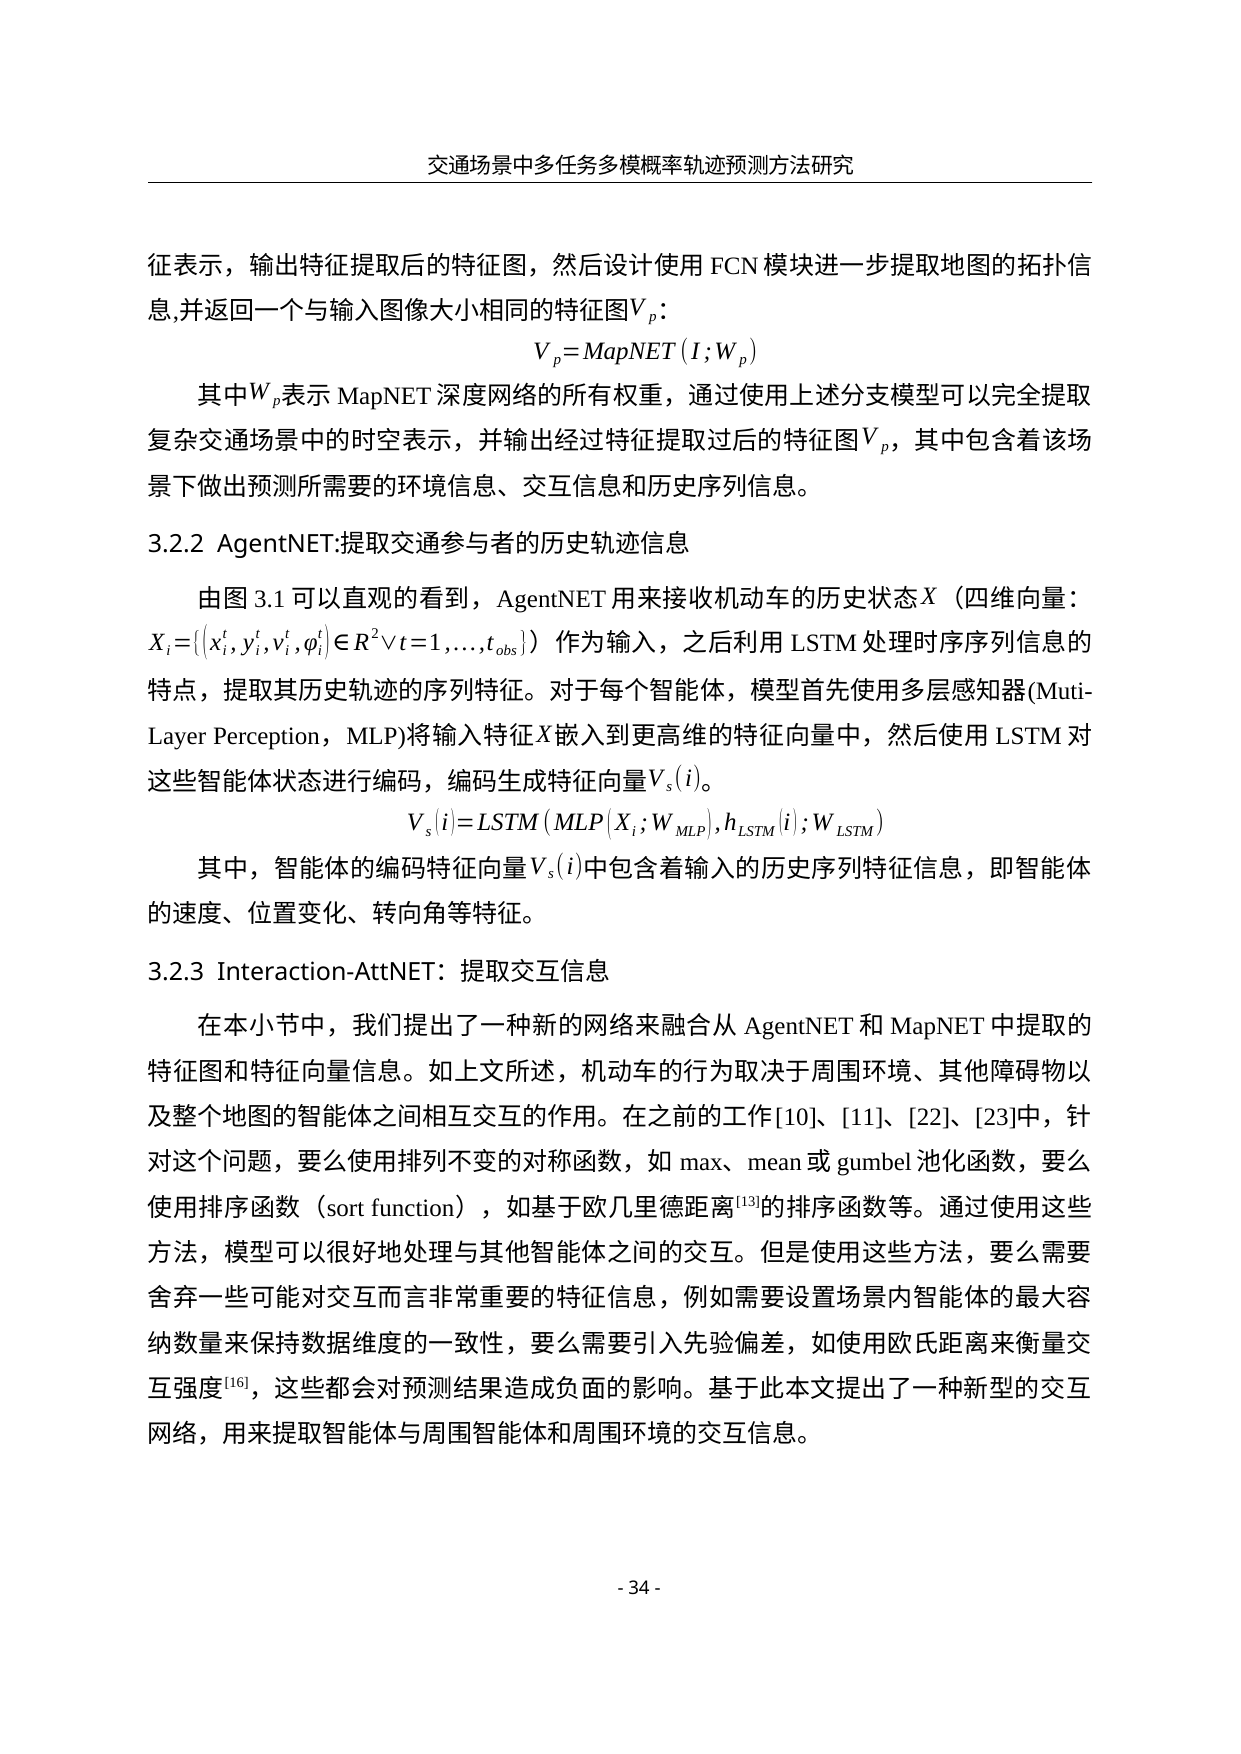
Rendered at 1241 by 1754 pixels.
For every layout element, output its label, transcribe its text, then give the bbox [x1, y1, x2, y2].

text 其中，智能体的编码特征向量中包含着输入的历史序列特征信息，即智能体的速度、位置变化、转向角等特征。 [148, 848, 1092, 930]
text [148, 246, 1092, 327]
text 其中表示MapNET深度网络的所有权重，通过使用上述分支模型可以完全提取复杂交通场景中的时空表示，并输出经过特征提取过后的特征图，其中包含着该场景下做出预测所需要的环境信息、交互信息和历史序列信息。 [148, 375, 1092, 502]
text 在本小节中，我们提出了一种新的网络来融合从AgentNET和MapNET中提取的特征图和特征向量信息。如上文所述，机动车的行为取决于周围环境、其他障碍物以及整个地图的智能体之间相互交互的作用。在之前的工作[10]、[11]、[22]、[23]中，针对这个问题，要么使用排列不变的对称函数，如max、mean或gumbel池化函数，要么使用排序函数（sort function），如基于欧几里德距离[13]的排序函数等。通过使用这些方法，模型可以很好地处理与其他智能体之间的交互。但是使用这些方法，要么需要舍弃一些可能对交互而言非常重要的特征信息，例如需要设置场景内智能体的最大容纳数量来保持数据维度的一致性，要么需要引入先验偏差，如使用欧氏距离来衡量交互强度[16]，这些都会对预测结果造成负面的影响。基于此本文提出了一种新型的交互网络，用来提取智能体与周围智能体和周围环境的交互信息。 [148, 1006, 1092, 1450]
subtitle 3.2.2 AgentNET:提取交通参与者的历史轨迹信息 [148, 524, 1092, 560]
text 由图3.1可以直观的看到，AgentNET用来接收机动车的历史状态（四维向量：）作为输入，之后利用LSTM处理时序序列信息的特点，提取其历史轨迹的序列特征。对于每个智能体，模型首先使用多层感知器(Muti-Layer Perception，MLP)将输入特征嵌入到更高维的特征向量中，然后使用LSTM对这些智能体状态进行编码，编码生成特征向量。 [148, 578, 1092, 797]
subtitle 3.2.3 Interaction-AttNET：提取交互信息 [148, 951, 1092, 988]
